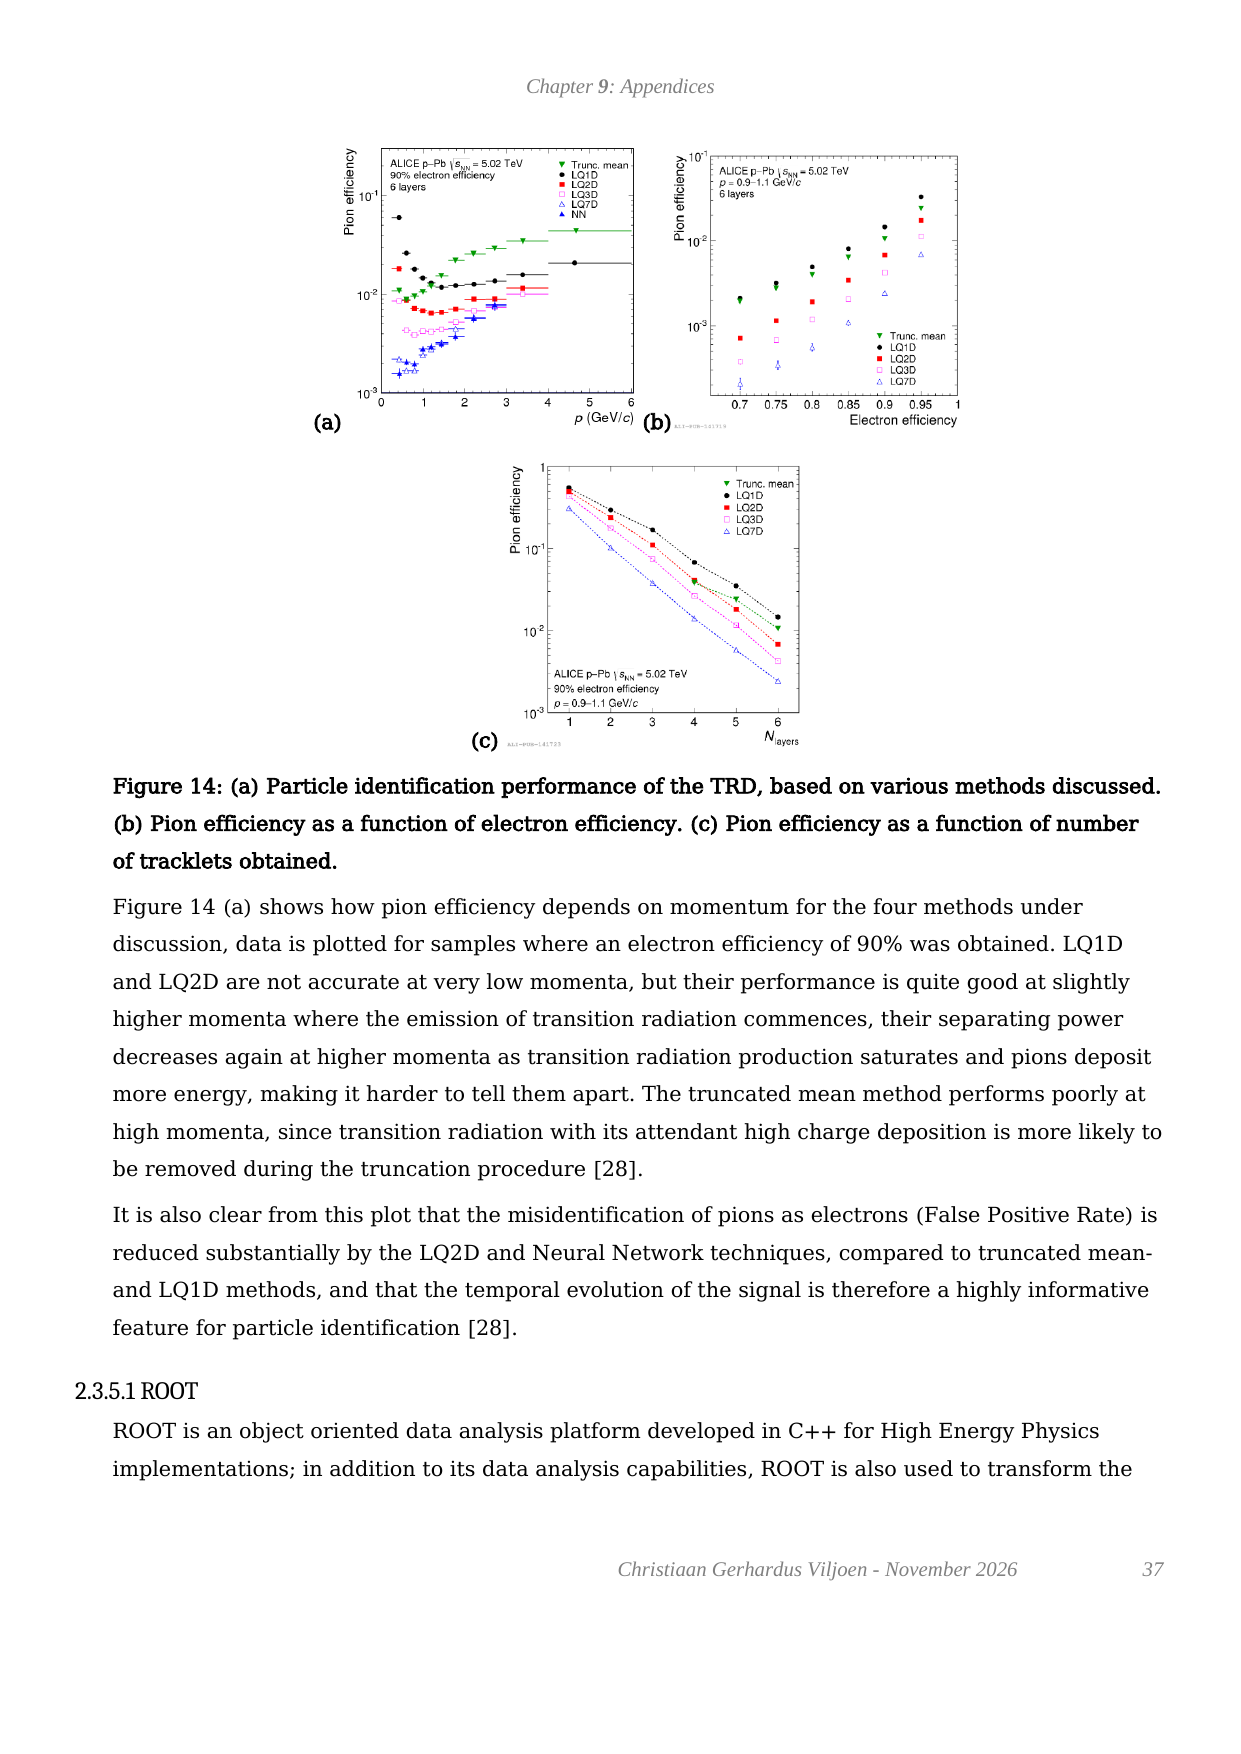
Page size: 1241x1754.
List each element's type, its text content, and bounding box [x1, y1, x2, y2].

subtitle ROOT [75, 1377, 1165, 1406]
text Figure 14 (a) shows how pion efficiency depends on momentum for the four methods under discussion, data is plotted for samples where an electron efficiency of 90% was obtained. LQ1D and LQ2D are not accurate at very low momenta, but their performance is quite good at slightly higher momenta where the emission of transition radiation commences, their separating power decreases again at higher momenta as transition radiation production saturates and pions deposit more energy, making it harder to tell them apart. The truncated mean method performs poorly at high momenta, since transition radiation with its attendant high charge deposition is more likely to be removed during the truncation procedure . [112, 893, 1165, 1181]
text It is also clear from this plot that the misidentification of pions as electrons (False Positive Rate) is reduced substantially by the LQ2D and Neural Network techniques, compared to truncated mean- and LQ1D methods, and that the temporal evolution of the signal is therefore a highly informative feature for particle identification . [112, 1202, 1165, 1339]
picture [672, 144, 966, 430]
picture [505, 454, 808, 748]
picture [342, 135, 642, 430]
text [112, 1418, 1165, 1481]
text Figure 14: (a) Particle identification performance of the TRD, based on various methods discussed. (b) Pion efficiency as a function of electron efficiency. (c) Pion efficiency as a function of number of tracklets obtained. [112, 773, 1165, 873]
